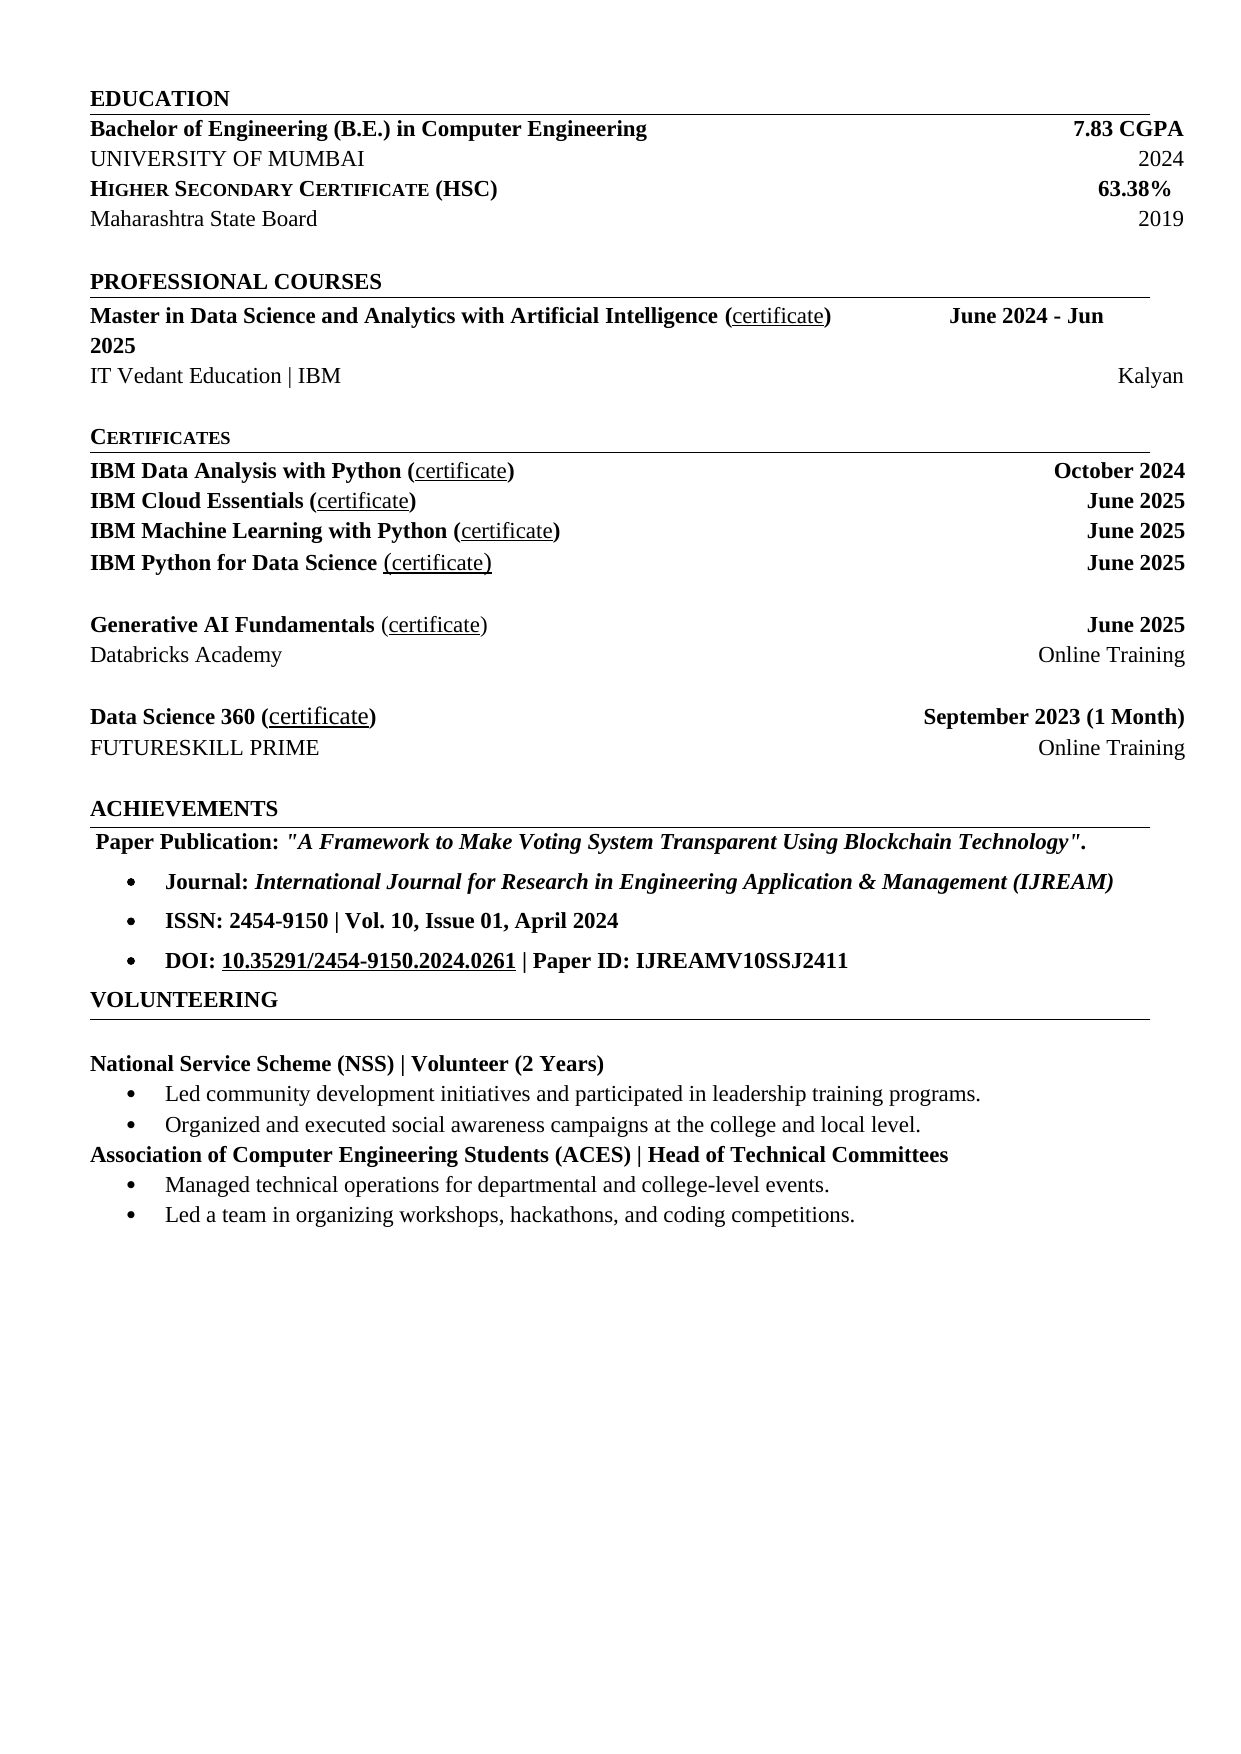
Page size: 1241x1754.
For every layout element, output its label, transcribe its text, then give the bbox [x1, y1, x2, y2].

text PROFESSIONAL COURSES [90, 268, 1150, 297]
text Association of Computer Engineering Students (ACES) | Head of Technical Committees [90, 1141, 1150, 1167]
text Data Science 360 (certificate) September 2023 (1 Month) [90, 701, 1150, 730]
text Generative AI Fundamentals (certificate) June 2025 [90, 611, 1150, 637]
text IBM Machine Learning with Python (certificate) June 2025 [90, 517, 1150, 544]
text EDUCATION [90, 85, 1150, 114]
text Databricks Academy Online Training [90, 641, 1150, 667]
list Organized and executed social awareness campaigns at the college and local level. [127, 1111, 1150, 1137]
text Certificates [90, 423, 1150, 452]
text Paper Publication: "A Framework to Make Voting System Transparent Using Blockchain Technology". [90, 828, 1150, 855]
text Maharashtra State Board 2019 [90, 206, 1150, 232]
text Master in Data Science and Analytics with Artificial Intelligence (certificate) June 2024 - Jun 2025 [90, 302, 1150, 359]
text VOLUNTEERING [90, 986, 1150, 1019]
list Led community development initiatives and participated in leadership training programs. [127, 1080, 1150, 1107]
text FUTURESKILL PRIME Online Training [90, 734, 1150, 761]
list Led a team in organizing workshops, hackathons, and coding competitions. [127, 1201, 1150, 1228]
list ISSN: 2454-9150 | Vol. 10, Issue 01, April 2024 [127, 907, 1150, 934]
text IBM Python for Data Science (certificate) June 2025 [90, 547, 1150, 576]
list Journal: International Journal for Research in Engineering Application & Management (IJREAM) [127, 868, 1150, 894]
text National Service Scheme (NSS) | Volunteer (2 Years) [90, 1050, 1150, 1077]
text Higher Secondary Certificate (HSC) 63.38% [90, 175, 1150, 202]
text IBM Data Analysis with Python (certificate) October 2024 [90, 457, 1150, 483]
text ACHIEVEMENTS [90, 795, 1150, 827]
text IT Vedant Education | IBM Kalyan [90, 363, 1150, 389]
list Managed technical operations for departmental and college-level events. [127, 1171, 1150, 1197]
text IBM Cloud Essentials (certificate) June 2025 [90, 487, 1150, 513]
text Bachelor of Engineering (B.E.) in Computer Engineering 7.83 CGPA [90, 115, 1150, 141]
text UNIVERSITY OF MUMBAI 2024 [90, 145, 1150, 171]
list DOI: 10.35291/2454-9150.2024.0261 | Paper ID: IJREAMV10SSJ2411 [127, 947, 1150, 973]
